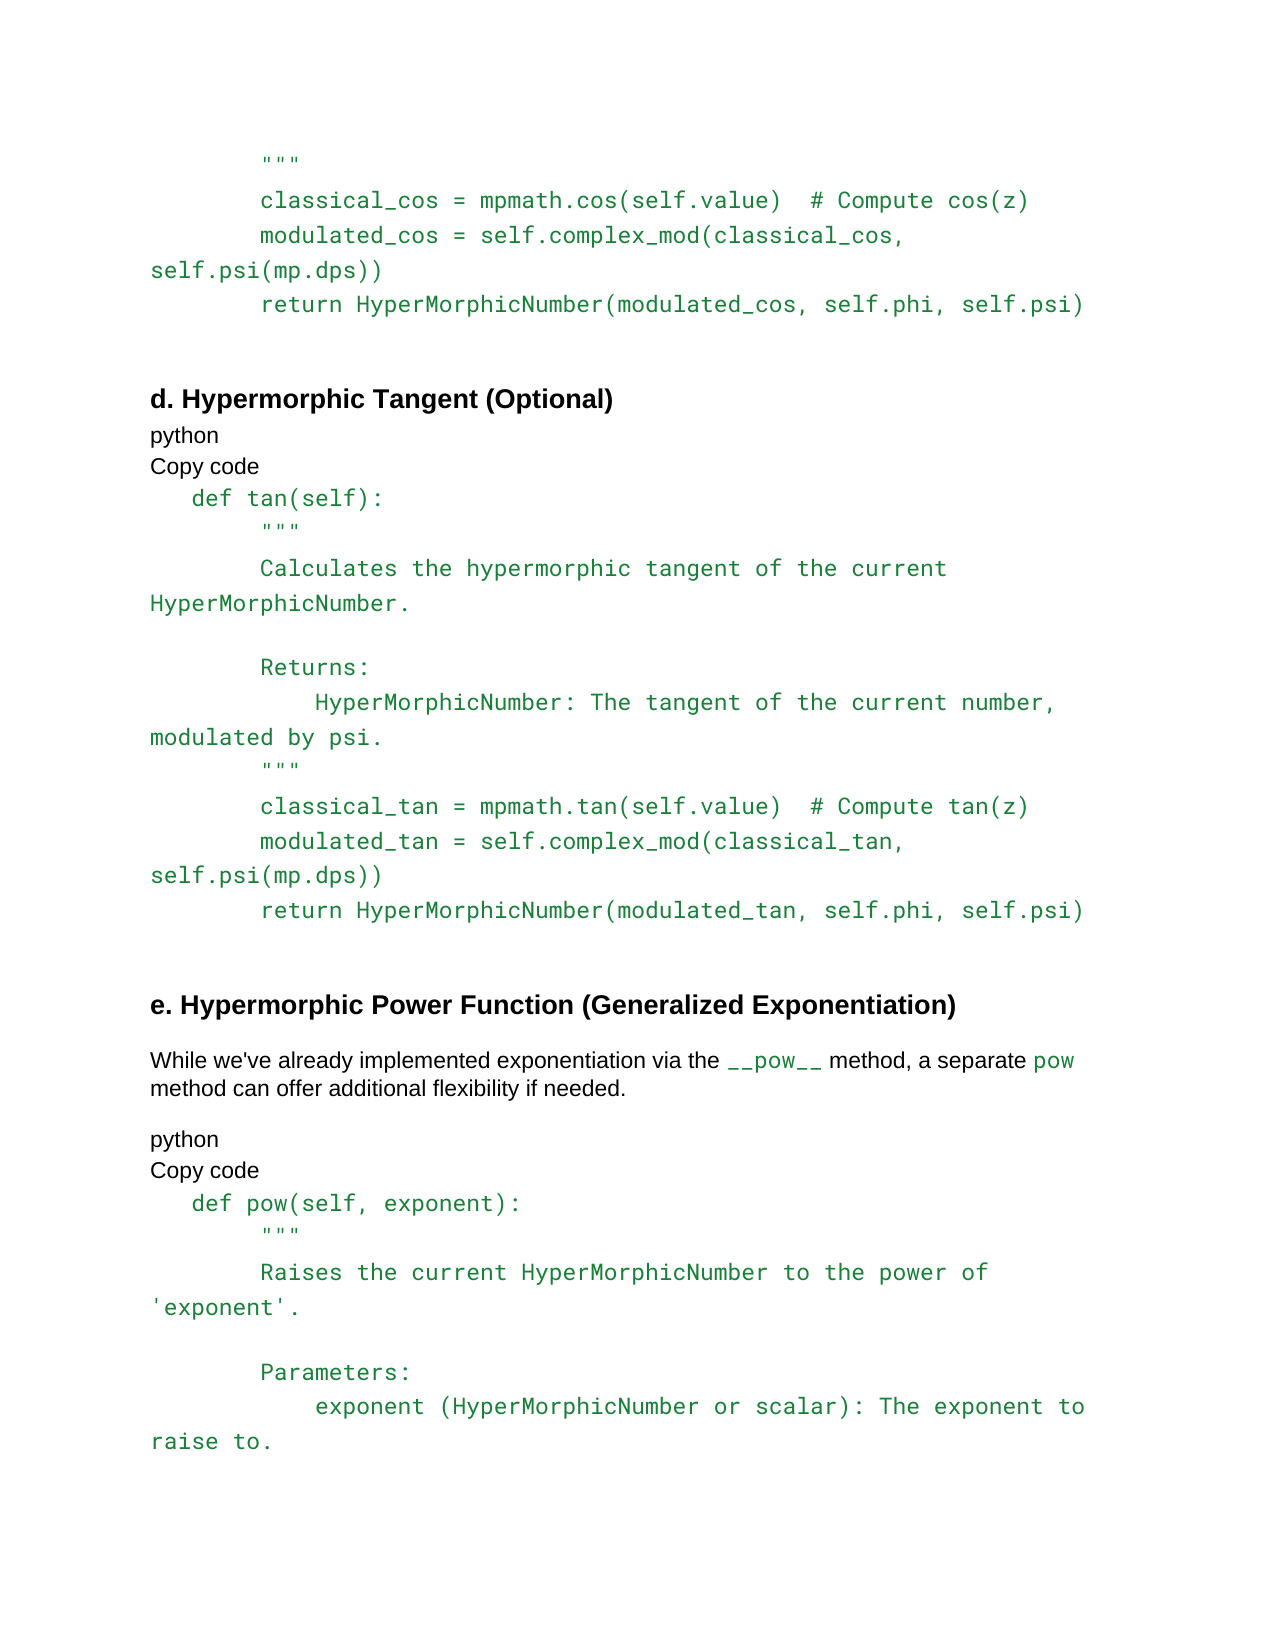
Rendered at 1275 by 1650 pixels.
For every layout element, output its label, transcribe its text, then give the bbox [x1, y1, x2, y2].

text return HyperMorphicNumber(modulated_tan, self.phi, self.psi) [150, 894, 1125, 925]
text Parameters: [150, 1356, 1125, 1386]
text exponent (HyperMorphicNumber or scalar): The exponent to raise to. [150, 1391, 1125, 1455]
text """ [150, 756, 1125, 786]
text modulated_tan = self.complex_mod(classical_tan, self.psi(mp.dps)) [150, 825, 1125, 890]
text classical_tan = mpmath.tan(self.value) # Compute tan(z) [150, 791, 1125, 821]
text """ [150, 517, 1125, 548]
subtitle d. Hypermorphic Tangent (Optional) [150, 383, 1125, 414]
text Copy code [150, 453, 1125, 479]
text classical_cos = mpmath.cos(self.value) # Compute cos(z) [150, 185, 1125, 215]
text HyperMorphicNumber: The tangent of the current number, modulated by psi. [150, 686, 1125, 751]
text python [150, 422, 1125, 449]
text def pow(self, exponent): [150, 1187, 1125, 1217]
text python [150, 1126, 1125, 1153]
text def tan(self): [150, 483, 1125, 513]
text Raises the current HyperMorphicNumber to the power of 'exponent'. [150, 1256, 1125, 1321]
text Copy code [150, 1157, 1125, 1183]
text """ [150, 150, 1125, 180]
text Calculates the hypermorphic tangent of the current HyperMorphicNumber. [150, 552, 1125, 617]
text While we've already implemented exponentiation via the __pow__ method, a separate pow method can offer additional flexibility if needed. [150, 1045, 1125, 1101]
text Returns: [150, 652, 1125, 682]
text """ [150, 1222, 1125, 1252]
text return HyperMorphicNumber(modulated_cos, self.phi, self.psi) [150, 289, 1125, 319]
text modulated_cos = self.complex_mod(classical_cos, self.psi(mp.dps)) [150, 219, 1125, 284]
subtitle e. Hypermorphic Power Function (Generalized Exponentiation) [150, 989, 1125, 1020]
